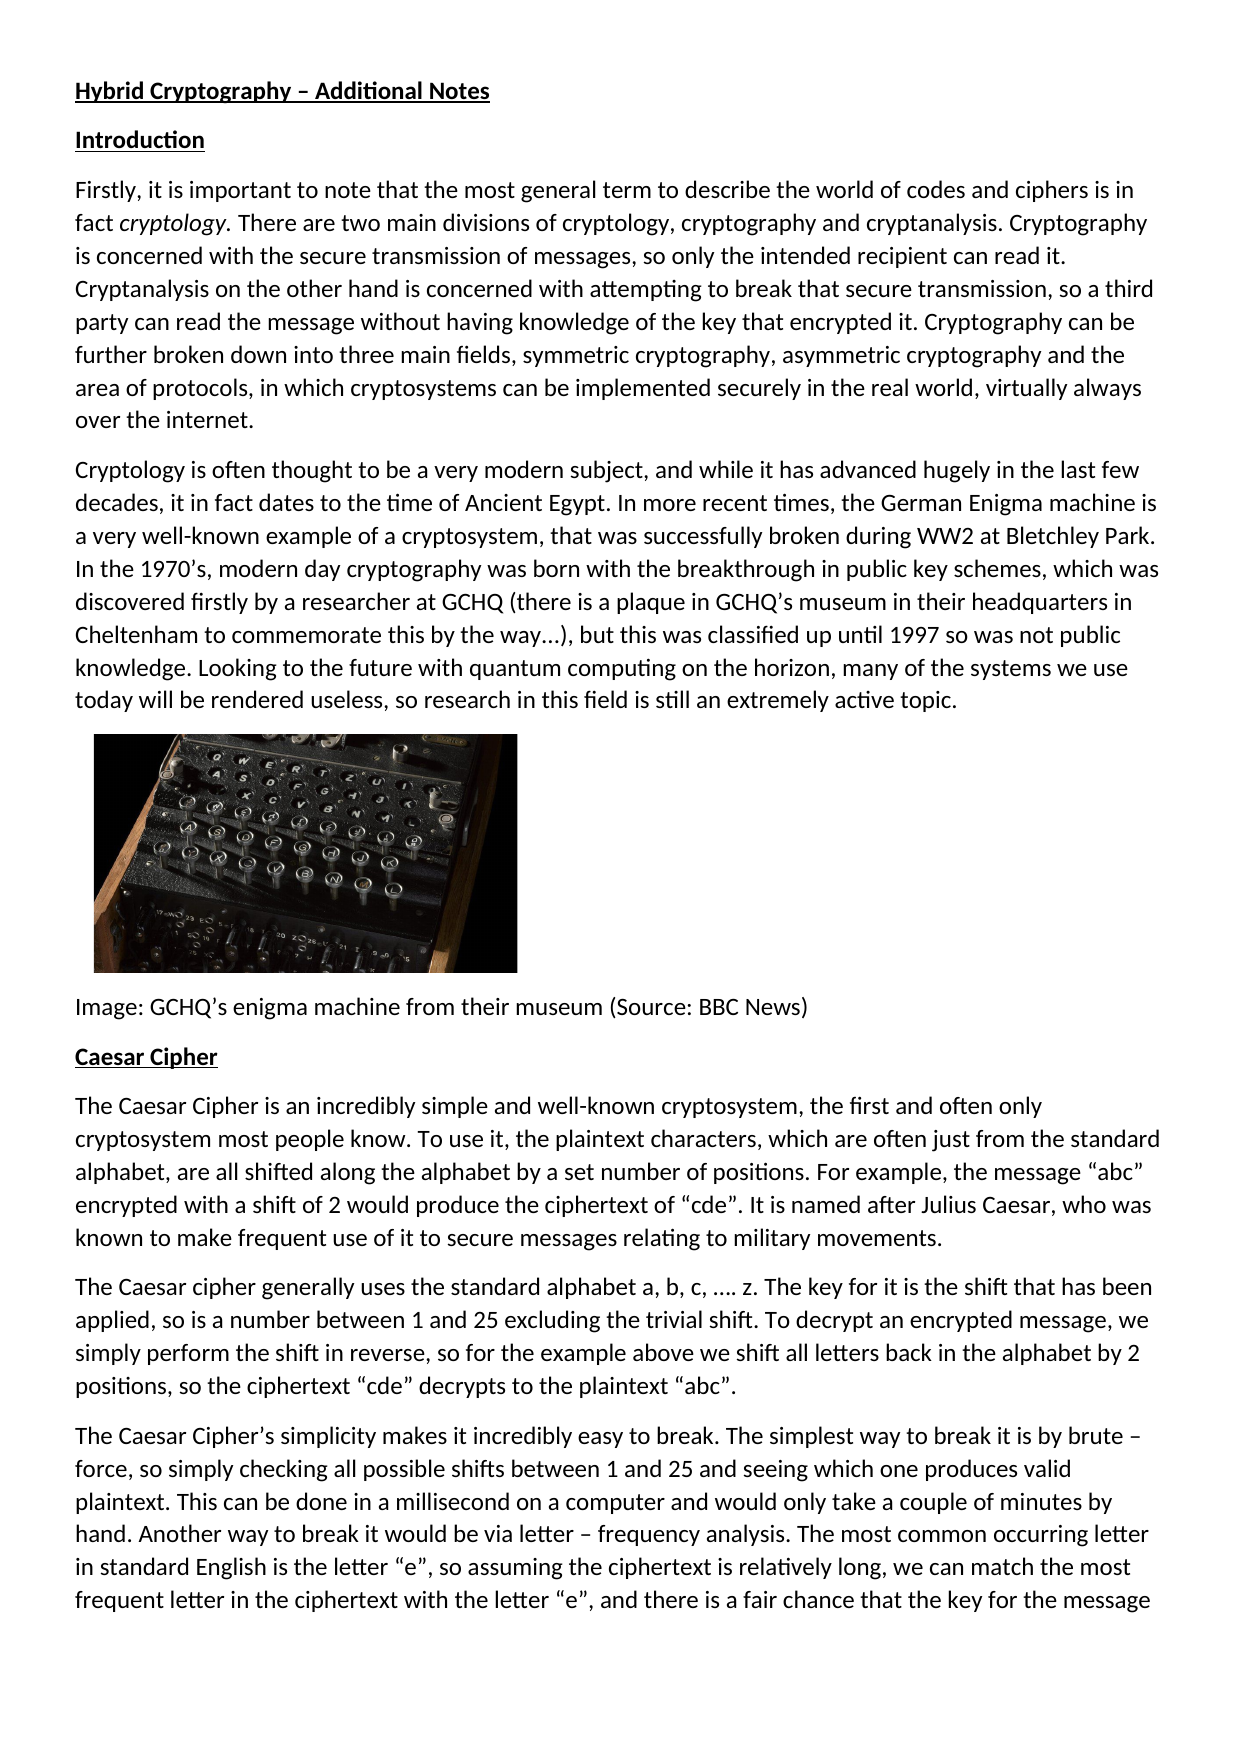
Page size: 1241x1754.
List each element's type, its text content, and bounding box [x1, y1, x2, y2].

text Caesar Cipher [75, 1041, 1165, 1071]
text Firstly, it is important to note that the most general term to describe the world of codes and ciphers is in fact cryptology. There are two main divisions of cryptology, cryptography and cryptanalysis. Cryptography is concerned with the secure transmission of messages, so only the intended recipient can read it. Cryptanalysis on the other hand is concerned with attempting to break that secure transmission, so a third party can read the message without having knowledge of the key that encrypted it. Cryptography can be further broken down into three main fields, symmetric cryptography, asymmetric cryptography and the area of protocols, in which cryptosystems can be implemented securely in the real world, virtually always over the internet. [75, 174, 1165, 435]
text Image: GCHQ’s enigma machine from their museum (Source: BBC News) [75, 991, 1165, 1022]
text Cryptology is often thought to be a very modern subject, and while it has advanced hugely in the last few decades, it in fact dates to the time of Ancient Egypt. In more recent times, the German Enigma machine is a very well-known example of a cryptosystem, that was successfully broken during WW2 at Bletchley Park. In the 1970’s, modern day cryptography was born with the breakthrough in public key schemes, which was discovered firstly by a researcher at GCHQ (there is a plaque in GCHQ’s museum in their headquarters in Cheltenham to commemorate this by the way...), but this was classified up until 1997 so was not public knowledge. Looking to the future with quantum computing on the horizon, many of the systems we use today will be rendered useless, so research in this field is still an extremely active topic. [75, 454, 1165, 715]
text Hybrid Cryptography – Additional Notes [75, 75, 1165, 106]
text Introduction [75, 124, 1165, 155]
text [75, 1420, 1165, 1615]
text The Caesar cipher generally uses the standard alphabet a, b, c, …. z. The key for it is the shift that has been applied, so is a number between 1 and 25 excluding the trivial shift. To decrypt an encrypted message, we simply perform the shift in reverse, so for the example above we shift all letters back in the alphabet by 2 positions, so the ciphertext “cde” decrypts to the plaintext “abc”. [75, 1272, 1165, 1401]
text The Caesar Cipher is an incredibly simple and well-known cryptosystem, the first and often only cryptosystem most people know. To use it, the plaintext characters, which are often just from the standard alphabet, are all shifted along the alphabet by a set number of positions. For example, the message “abc” encrypted with a shift of 2 would produce the ciphertext of “cde”. It is named after Julius Caesar, who was known to make frequent use of it to secure messages relating to military movements. [75, 1090, 1165, 1252]
